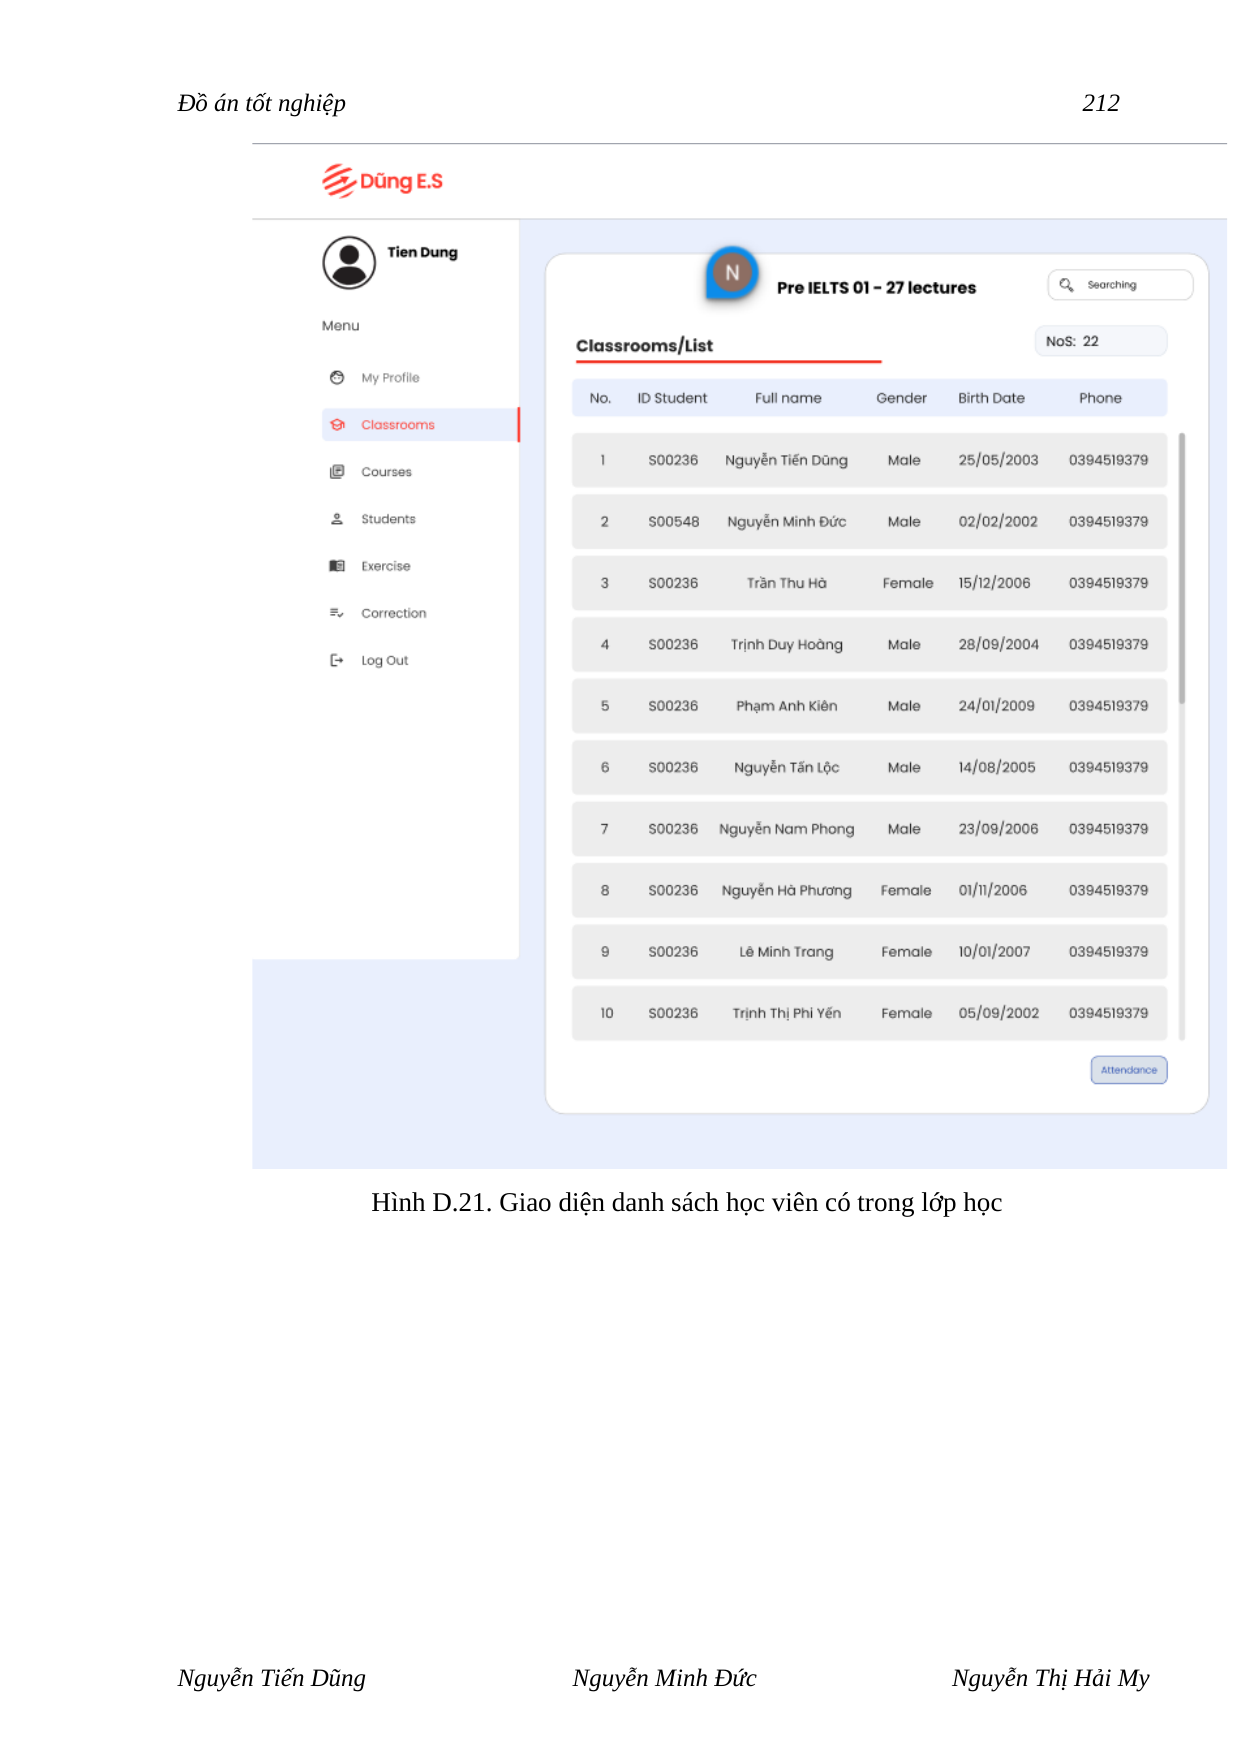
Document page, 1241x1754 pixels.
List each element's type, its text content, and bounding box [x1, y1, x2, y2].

picture [252, 143, 1228, 1169]
text Hình D.21. Giao diện danh sách học viên có trong lớp học [252, 1186, 1122, 1217]
